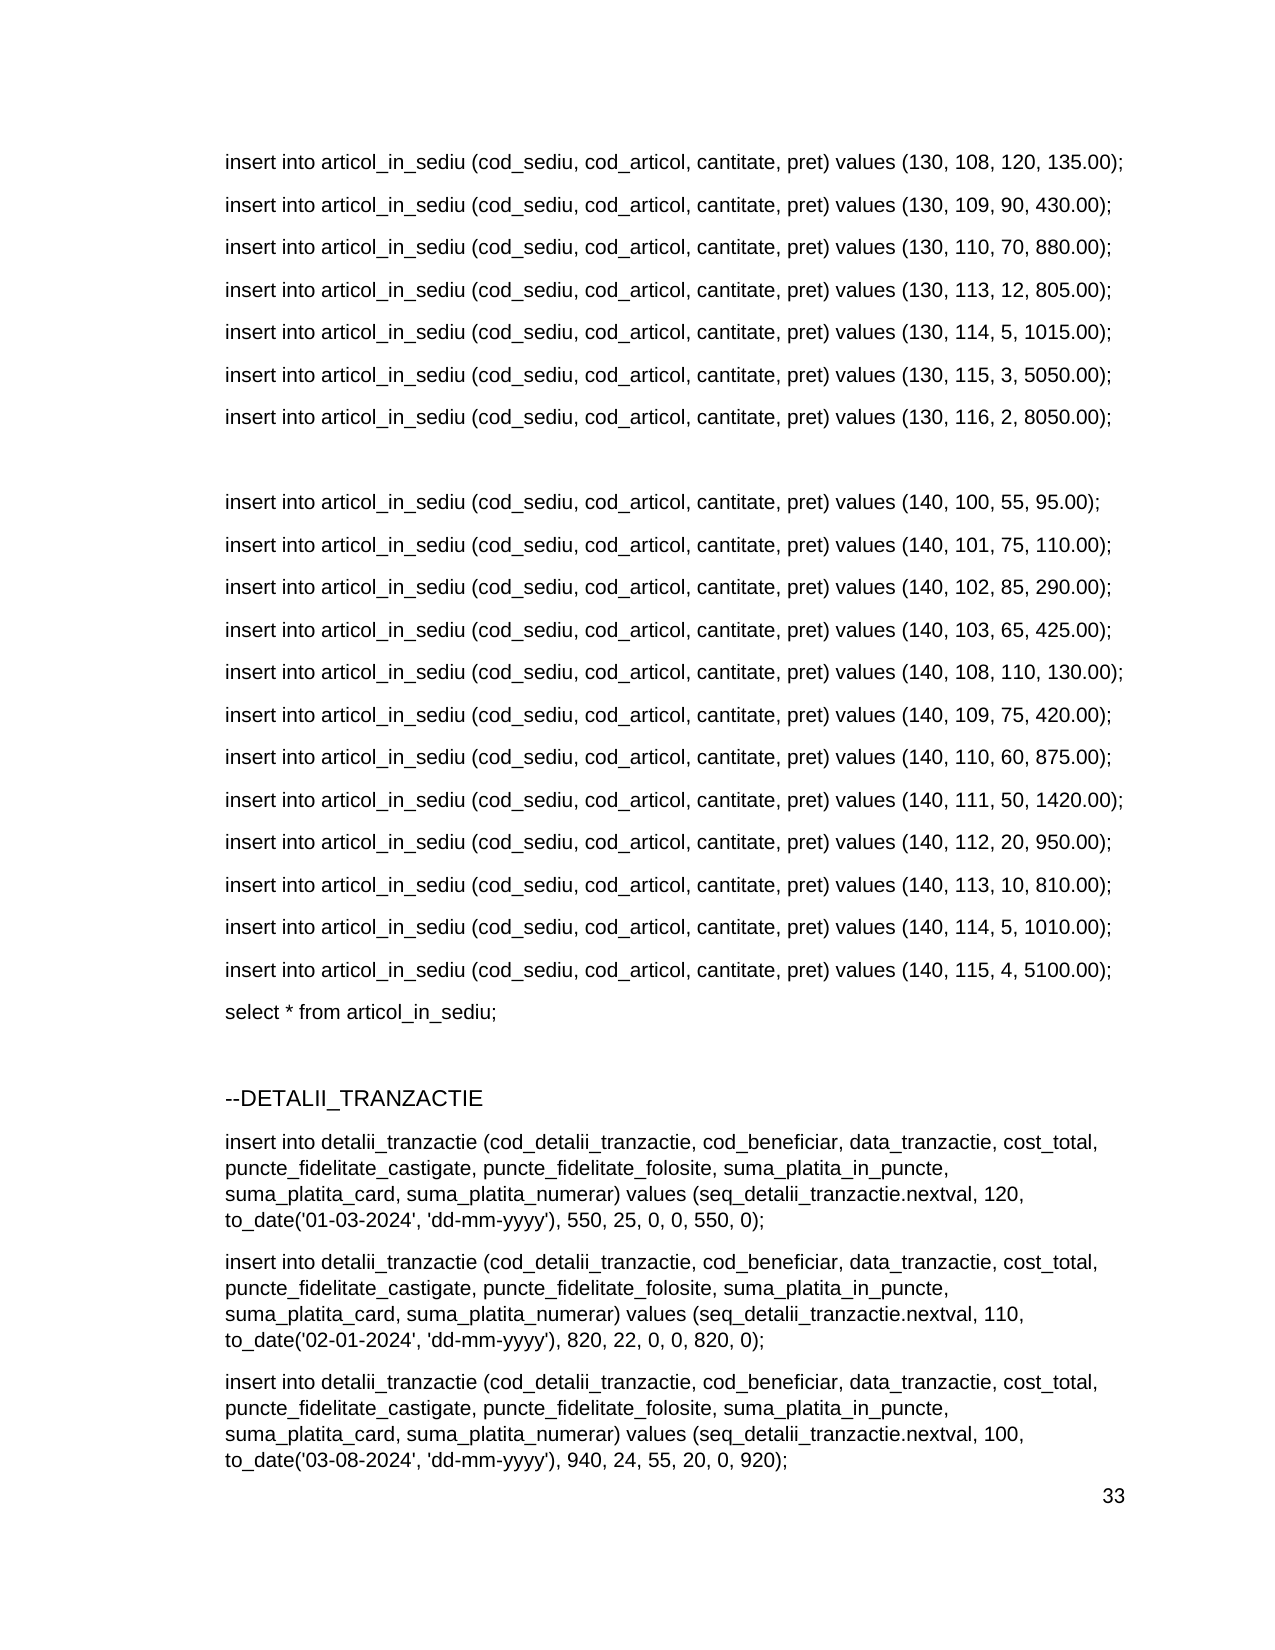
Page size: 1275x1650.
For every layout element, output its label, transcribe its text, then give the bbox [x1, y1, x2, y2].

text --DETALII_TRANZACTIE [225, 1085, 1125, 1111]
text insert into articol_in_sediu (cod_sediu, cod_articol, cantitate, pret) values (140, 101, 75, 110.00); [225, 532, 1125, 556]
text insert into detalii_tranzactie (cod_detalii_tranzactie, cod_beneficiar, data_tranzactie, cost_total, puncte_fidelitate_castigate, puncte_fidelitate_folosite, suma_platita_in_puncte, suma_platita_card, suma_platita_numerar) values (seq_detalii_tranzactie.nextval, 100, to_date('03-08-2024', 'dd-mm-yyyy'), 940, 24, 55, 20, 0, 920); [225, 1370, 1125, 1472]
text insert into articol_in_sediu (cod_sediu, cod_articol, cantitate, pret) values (140, 110, 60, 875.00); [225, 745, 1125, 769]
text insert into articol_in_sediu (cod_sediu, cod_articol, cantitate, pret) values (130, 115, 3, 5050.00); [225, 362, 1125, 386]
text insert into articol_in_sediu (cod_sediu, cod_articol, cantitate, pret) values (130, 116, 2, 8050.00); [225, 405, 1125, 429]
text insert into articol_in_sediu (cod_sediu, cod_articol, cantitate, pret) values (130, 109, 90, 430.00); [225, 192, 1125, 216]
text insert into articol_in_sediu (cod_sediu, cod_articol, cantitate, pret) values (130, 110, 70, 880.00); [225, 235, 1125, 259]
text insert into articol_in_sediu (cod_sediu, cod_articol, cantitate, pret) values (140, 115, 4, 5100.00); [225, 957, 1125, 981]
text insert into articol_in_sediu (cod_sediu, cod_articol, cantitate, pret) values (140, 114, 5, 1010.00); [225, 915, 1125, 939]
text select * from articol_in_sediu; [225, 1000, 1125, 1024]
text insert into articol_in_sediu (cod_sediu, cod_articol, cantitate, pret) values (140, 102, 85, 290.00); [225, 575, 1125, 599]
text insert into articol_in_sediu (cod_sediu, cod_articol, cantitate, pret) values (140, 112, 20, 950.00); [225, 830, 1125, 854]
text insert into articol_in_sediu (cod_sediu, cod_articol, cantitate, pret) values (140, 103, 65, 425.00); [225, 617, 1125, 641]
text insert into articol_in_sediu (cod_sediu, cod_articol, cantitate, pret) values (130, 114, 5, 1015.00); [225, 320, 1125, 344]
text insert into articol_in_sediu (cod_sediu, cod_articol, cantitate, pret) values (140, 113, 10, 810.00); [225, 872, 1125, 896]
text insert into articol_in_sediu (cod_sediu, cod_articol, cantitate, pret) values (140, 100, 55, 95.00); [225, 490, 1125, 514]
text insert into articol_in_sediu (cod_sediu, cod_articol, cantitate, pret) values (130, 108, 120, 135.00); [225, 150, 1125, 174]
text insert into detalii_tranzactie (cod_detalii_tranzactie, cod_beneficiar, data_tranzactie, cost_total, puncte_fidelitate_castigate, puncte_fidelitate_folosite, suma_platita_in_puncte, suma_platita_card, suma_platita_numerar) values (seq_detalii_tranzactie.nextval, 110, to_date('02-01-2024', 'dd-mm-yyyy'), 820, 22, 0, 0, 820, 0); [225, 1250, 1125, 1352]
text insert into articol_in_sediu (cod_sediu, cod_articol, cantitate, pret) values (140, 108, 110, 130.00); [225, 660, 1125, 684]
text insert into detalii_tranzactie (cod_detalii_tranzactie, cod_beneficiar, data_tranzactie, cost_total, puncte_fidelitate_castigate, puncte_fidelitate_folosite, suma_platita_in_puncte, suma_platita_card, suma_platita_numerar) values (seq_detalii_tranzactie.nextval, 120, to_date('01-03-2024', 'dd-mm-yyyy'), 550, 25, 0, 0, 550, 0); [225, 1130, 1125, 1232]
text insert into articol_in_sediu (cod_sediu, cod_articol, cantitate, pret) values (140, 109, 75, 420.00); [225, 702, 1125, 726]
text insert into articol_in_sediu (cod_sediu, cod_articol, cantitate, pret) values (130, 113, 12, 805.00); [225, 277, 1125, 301]
text insert into articol_in_sediu (cod_sediu, cod_articol, cantitate, pret) values (140, 111, 50, 1420.00); [225, 787, 1125, 811]
